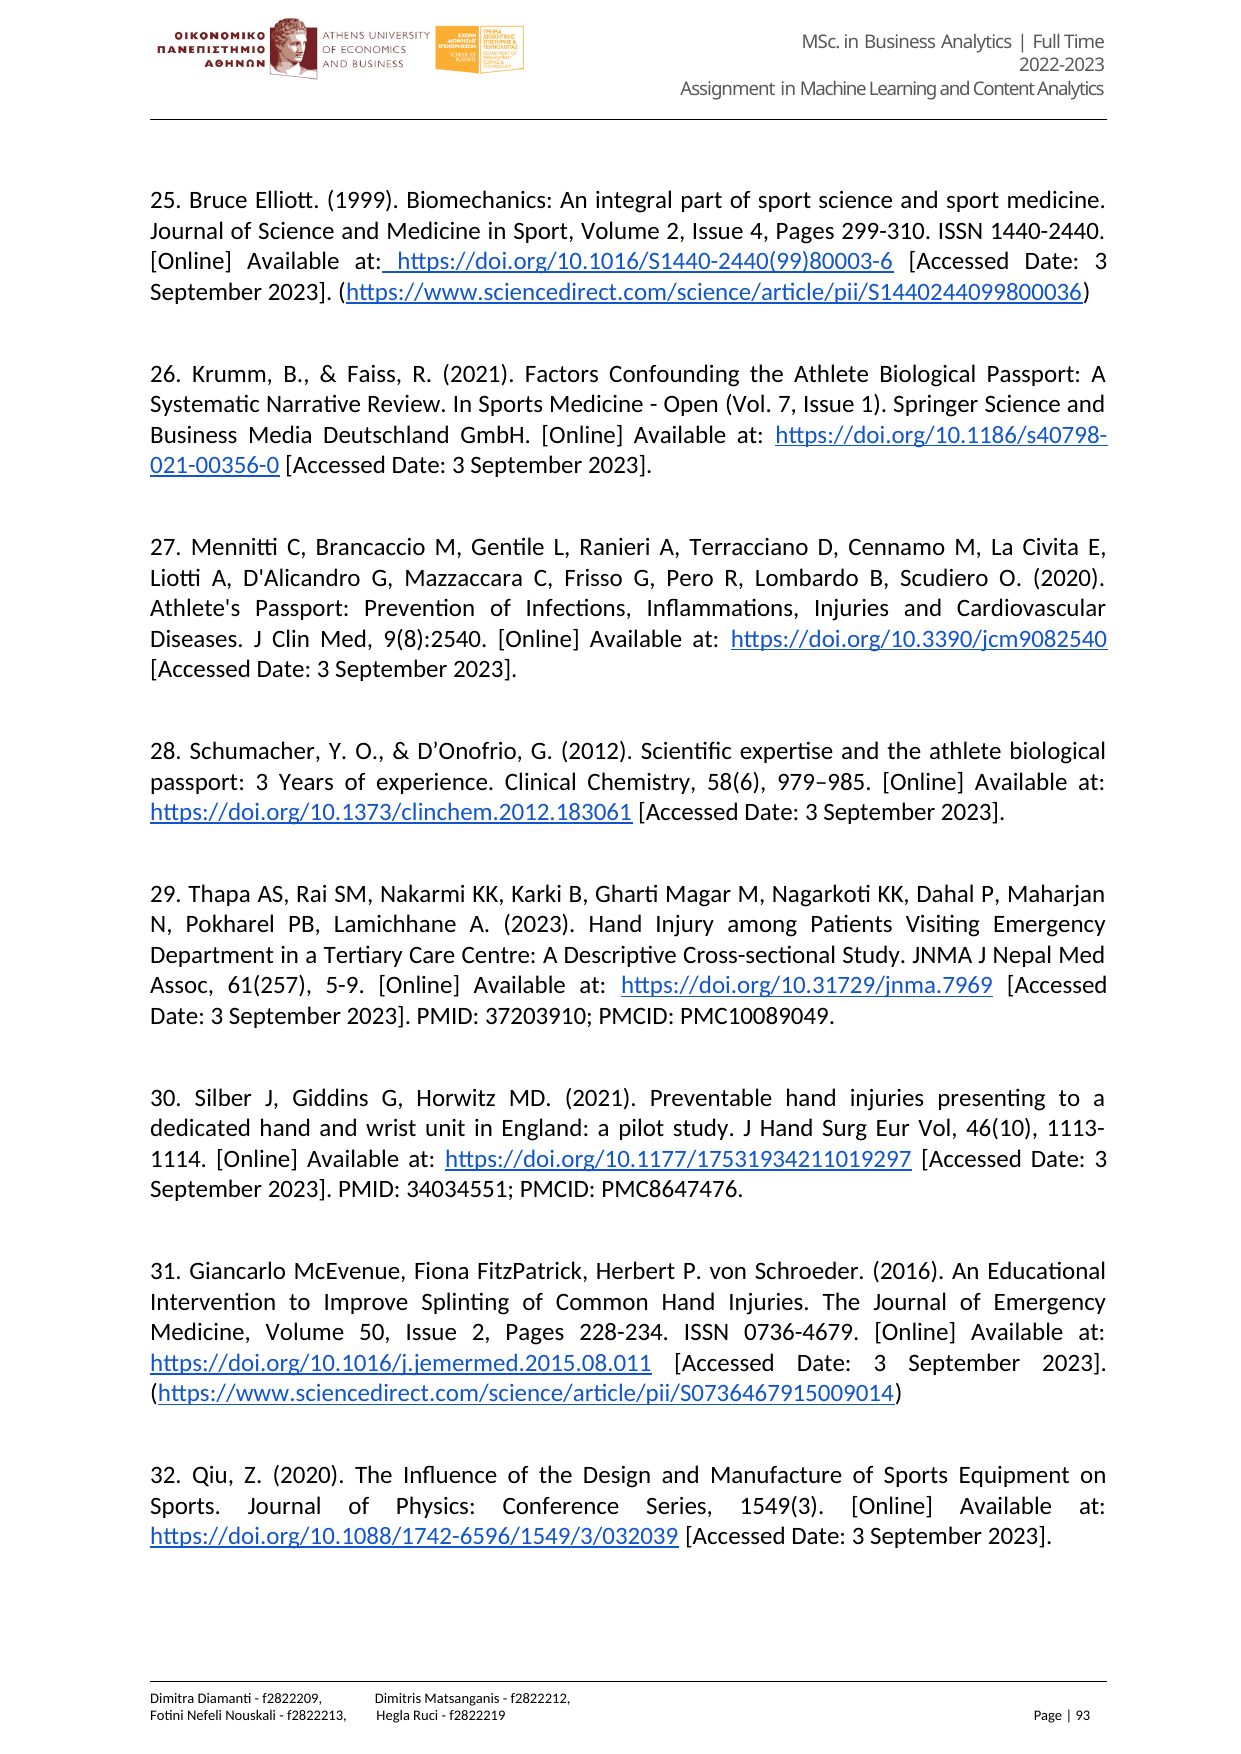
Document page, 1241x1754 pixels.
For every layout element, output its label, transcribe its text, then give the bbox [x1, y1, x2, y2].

text 25. Bruce Elliott. (1999). Biomechanics: An integral part of sport science and sport medicine. Journal of Science and Medicine in Sport, Volume 2, Issue 4, Pages 299-310. ISSN 1440-2440. [Online] Available at: https://doi.org/10.1016/S1440-2440(99)80003-6 [Accessed Date: 3 September 2023]. (https://www.sciencedirect.com/science/article/pii/S1440244099800036) [150, 184, 1107, 306]
picture [151, 17, 526, 82]
text 28. Schumacher, Y. O., & D’Onofrio, G. (2012). Scientific expertise and the athlete biological passport: 3 Years of experience. Clinical Chemistry, 58(6), 979–985. [Online] Available at: https://doi.org/10.1373/clinchem.2012.183061 [Accessed Date: 3 September 2023]. [150, 735, 1107, 827]
text 31. Giancarlo McEvenue, Fiona FitzPatrick, Herbert P. von Schroeder. (2016). An Educational Intervention to Improve Splinting of Common Hand Injuries. The Journal of Emergency Medicine, Volume 50, Issue 2, Pages 228-234. ISSN 0736-4679. [Online] Available at: https://doi.org/10.1016/j.jemermed.2015.08.011 [Accessed Date: 3 September 2023]. (https://www.sciencedirect.com/science/article/pii/S0736467915009014) [150, 1255, 1107, 1408]
text 26. Krumm, B., & Faiss, R. (2021). Factors Confounding the Athlete Biological Passport: A Systematic Narrative Review. In Sports Medicine - Open (Vol. 7, Issue 1). Springer Science and Business Media Deutschland GmbH. [Online] Available at: https://doi.org/10.1186/s40798-021-00356-0 [Accessed Date: 3 September 2023]. [150, 358, 1107, 480]
text 30. Silber J, Giddins G, Horwitz MD. (2021). Preventable hand injuries presenting to a dedicated hand and wrist unit in England: a pilot study. J Hand Surg Eur Vol, 46(10), 1113-1114. [Online] Available at: https://doi.org/10.1177/17531934211019297 [Accessed Date: 3 September 2023]. PMID: 34034551; PMCID: PMC8647476. [150, 1082, 1107, 1204]
text 27. Mennitti C, Brancaccio M, Gentile L, Ranieri A, Terracciano D, Cennamo M, La Civita E, Liotti A, D'Alicandro G, Mazzaccara C, Frisso G, Pero R, Lombardo B, Scudiero O. (2020). Athlete's Passport: Prevention of Infections, Inflammations, Injuries and Cardiovascular Diseases. J Clin Med, 9(8):2540. [Online] Available at: https://doi.org/10.3390/jcm9082540 [Accessed Date: 3 September 2023]. [150, 531, 1107, 684]
text 32. Qiu, Z. (2020). The Influence of the Design and Manufacture of Sports Equipment on Sports. Journal of Physics: Conference Series, 1549(3). [Online] Available at: https://doi.org/10.1088/1742-6596/1549/3/032039 [Accessed Date: 3 September 2023]. [150, 1459, 1107, 1551]
text 29. Thapa AS, Rai SM, Nakarmi KK, Karki B, Gharti Magar M, Nagarkoti KK, Dahal P, Maharjan N, Pokharel PB, Lamichhane A. (2023). Hand Injury among Patients Visiting Emergency Department in a Tertiary Care Centre: A Descriptive Cross-sectional Study. JNMA J Nepal Med Assoc, 61(257), 5-9. [Online] Available at: https://doi.org/10.31729/jnma.7969 [Accessed Date: 3 September 2023]. PMID: 37203910; PMCID: PMC10089049. [150, 878, 1107, 1031]
